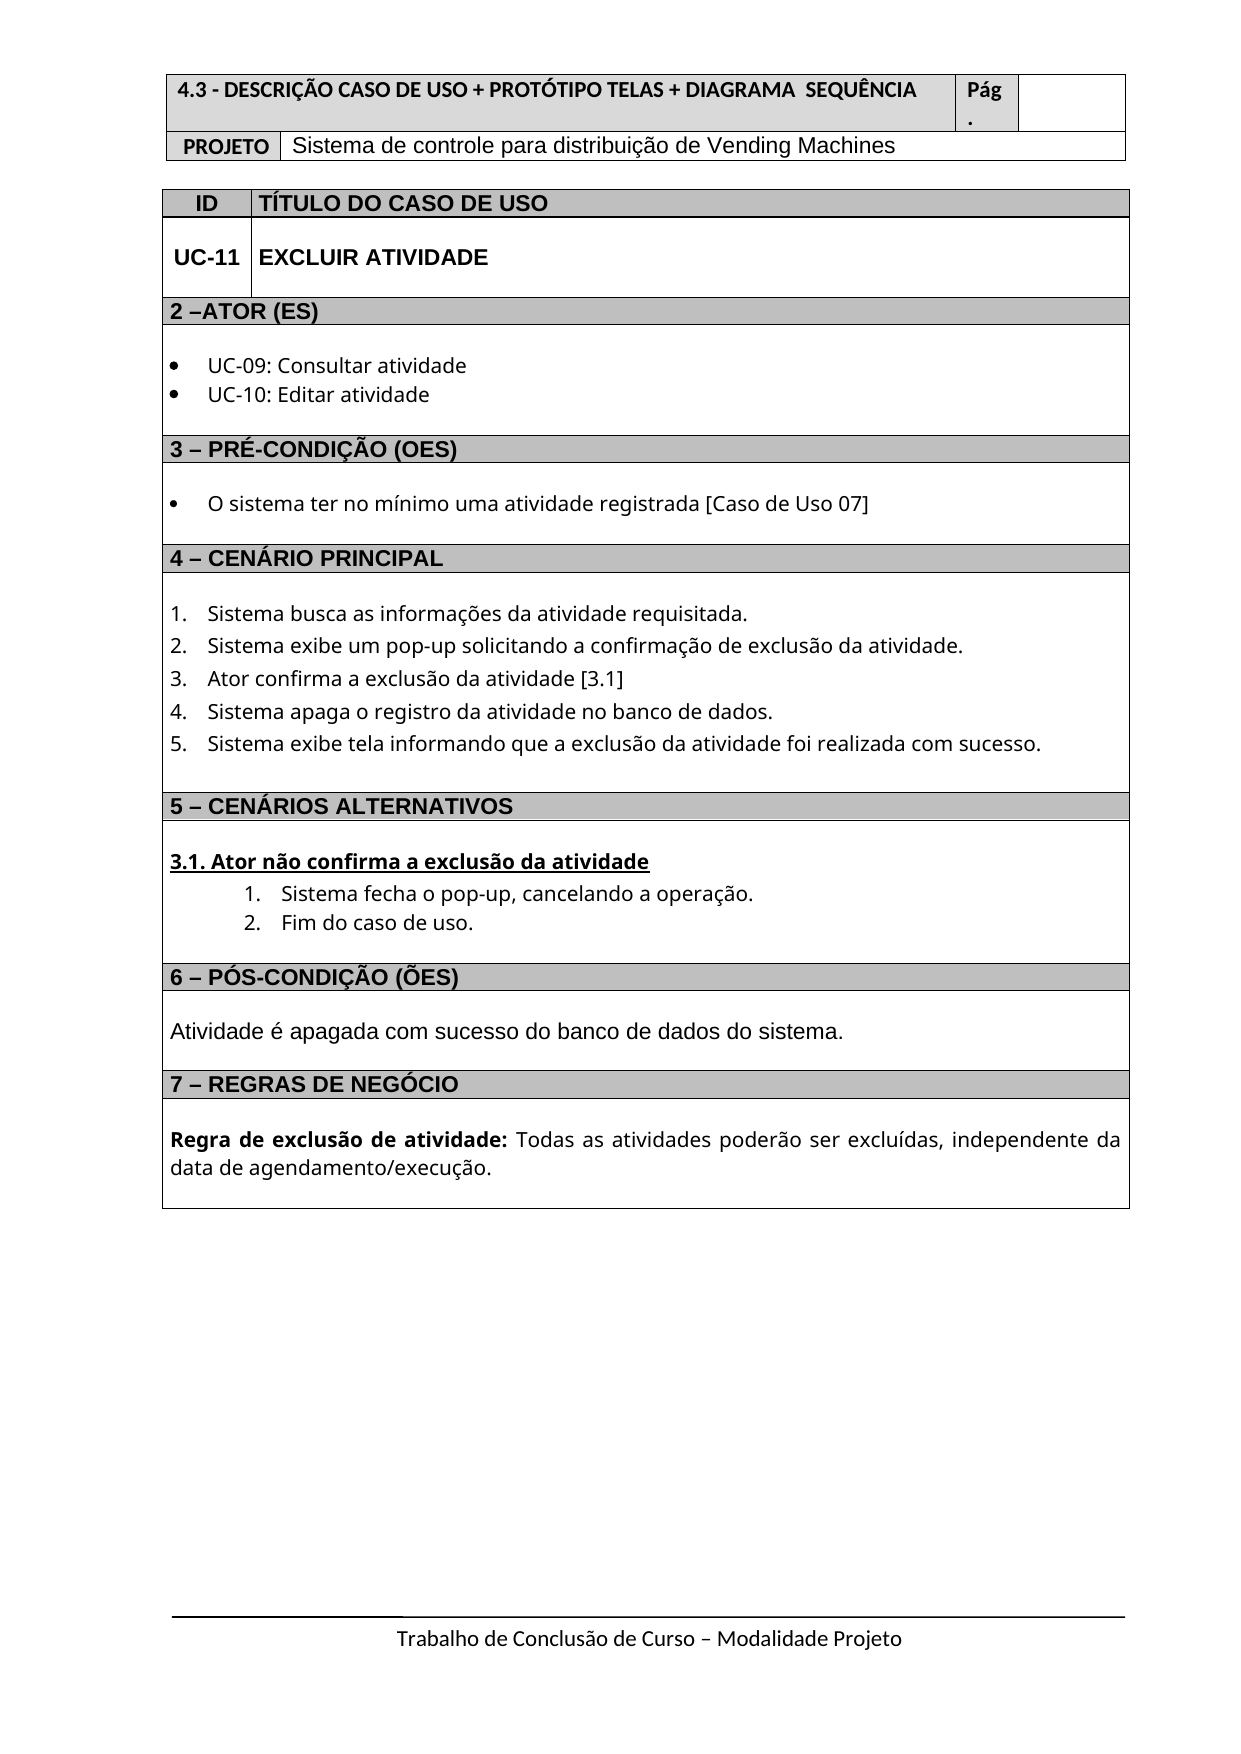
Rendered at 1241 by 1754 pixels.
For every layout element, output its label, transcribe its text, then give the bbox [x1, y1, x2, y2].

table_header ID [163, 190, 251, 216]
table_cell UC-11 [163, 218, 251, 297]
table_cell 4 – CENÁRIO PRINCIPAL [163, 545, 1129, 572]
table_cell 3 – PRÉ-CONDIÇÃO (OES) [163, 436, 1129, 462]
table_cell Atividade é apagada com sucesso do banco de dados do sistema. [163, 991, 1129, 1070]
table_cell EXCLUIR ATIVIDADE [252, 218, 1129, 297]
table_cell UC-09: Consultar atividade UC-10: Editar atividade [163, 325, 1129, 434]
table_cell 2 –ATOR (ES) [163, 298, 1129, 324]
table_cell Sistema busca as informações da atividade requisitada. Sistema exibe um pop-up solicitando a confirmação de exclusão da atividade. Ator confirma a exclusão da atividade [3.1] Sistema apaga o registro da atividade no banco de dados. Sistema exibe tela informando que a exclusão da atividade foi realizada com sucesso. [163, 573, 1129, 792]
table_cell 5 – CENÁRIOS ALTERNATIVOS [163, 793, 1129, 819]
table_cell O sistema ter no mínimo uma atividade registrada [Caso de Uso 07] [163, 463, 1129, 544]
table_header TÍTULO DO CASO DE USO [252, 190, 1129, 216]
table_cell 6 – PÓS-CONDIÇÃO (ÕES) [163, 964, 1129, 990]
table_cell 7 – REGRAS DE NEGÓCIO [163, 1071, 1129, 1098]
table_cell 3.1. Ator não confirma a exclusão da atividade Sistema fecha o pop-up, cancelando a operação. Fim do caso de uso. [163, 821, 1129, 963]
table_cell Regra de exclusão de atividade: Todas as atividades poderão ser excluídas, independente da data de agendamento/execução. [163, 1099, 1129, 1208]
